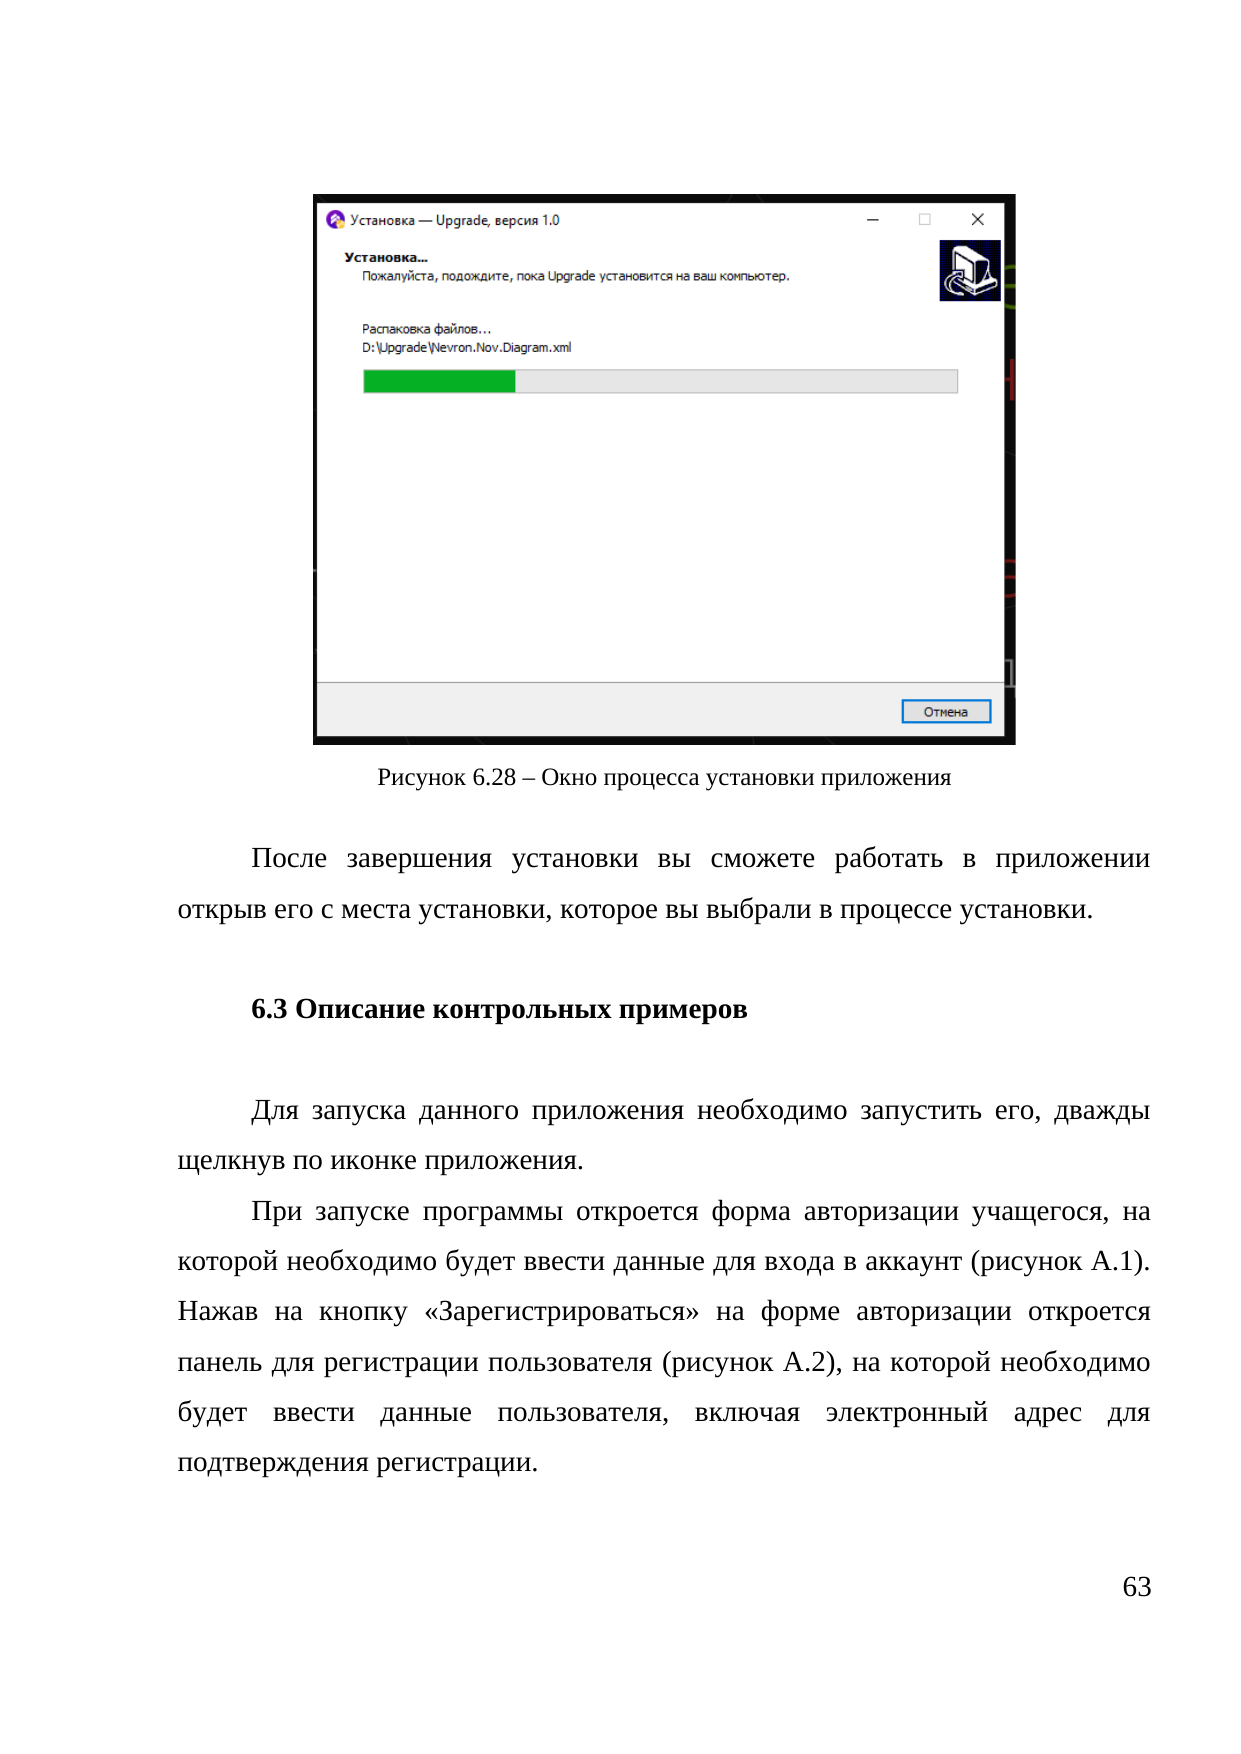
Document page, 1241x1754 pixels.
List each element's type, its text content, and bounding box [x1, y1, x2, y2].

text При запуске программы откроется форма авторизации учащегося, на которой необходимо будет ввести данные для входа в аккаунт (рисунок А.1). Нажав на кнопку «Зарегистрироваться» на форме авторизации откроется панель для регистрации пользователя (рисунок А.2), на которой необходимо будет ввести данные пользователя, включая электронный адрес для подтверждения регистрации. [177, 1193, 1152, 1478]
text 6.3 Описание контрольных примеров [177, 992, 1152, 1025]
picture [313, 194, 1016, 745]
text Для запуска данного приложения необходимо запустить его, дважды щелкнув по иконке приложения. [177, 1092, 1152, 1176]
text После завершения установки вы сможете работать в приложении открыв его с места установки, которое вы выбрали в процессе установки. [177, 841, 1152, 924]
